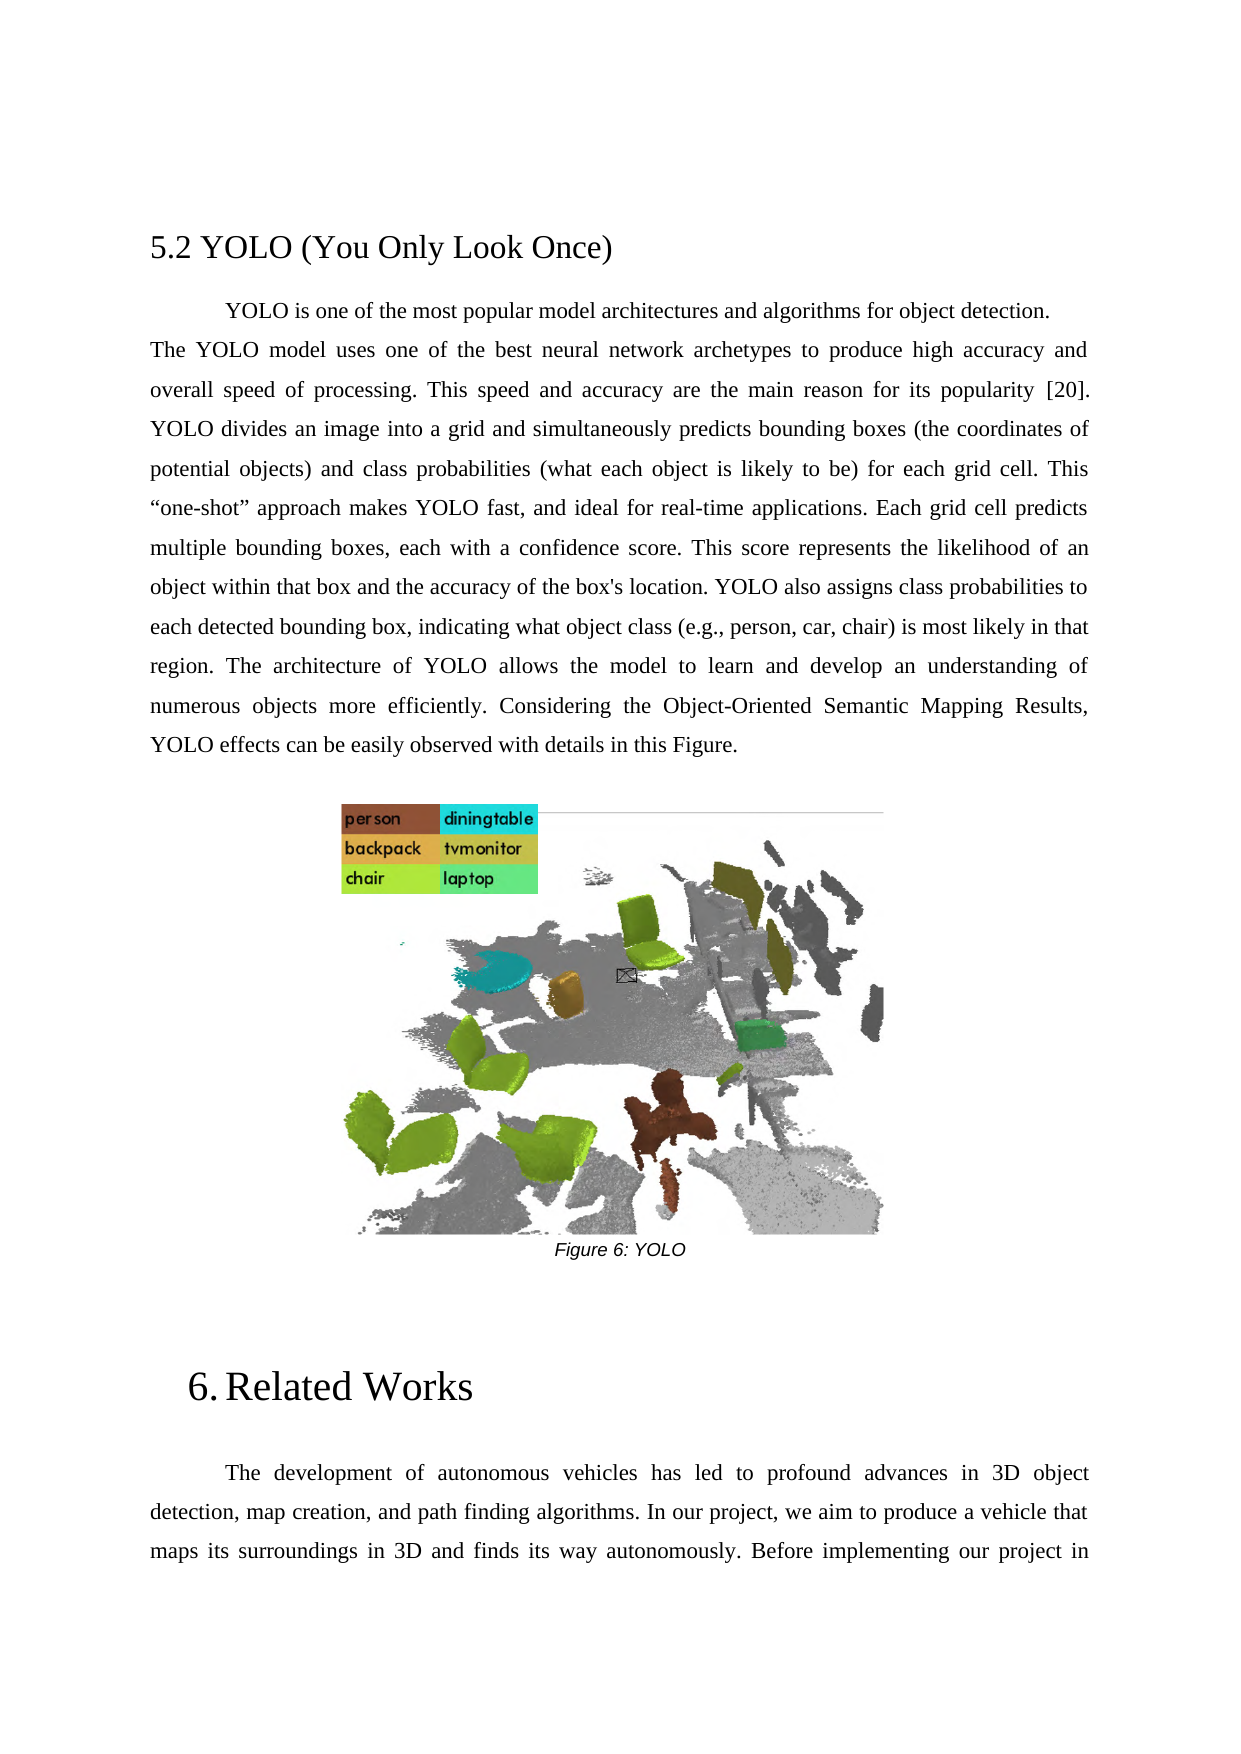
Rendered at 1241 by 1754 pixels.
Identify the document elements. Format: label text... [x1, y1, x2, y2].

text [150, 1458, 1090, 1564]
picture [322, 804, 920, 1238]
subtitle 5.2 YOLO (You Only Look Once) [150, 227, 1090, 265]
text YOLO is one of the most popular model architectures and algorithms for object detection. [150, 297, 1090, 323]
text The YOLO model uses one of the best neural network archetypes to produce high accuracy and overall speed of processing. This speed and accuracy are the main reason for its popularity. YOLO divides an image into a grid and simultaneously predicts bounding boxes (the coordinates of potential objects) and class probabilities (what each object is likely to be) for each grid cell. This “one-shot” approach makes YOLO fast, and ideal for real-time applications. Each grid cell predicts multiple bounding boxes, each with a confidence score. This score represents the likelihood of an object within that box and the accuracy of the box's location. YOLO also assigns class probabilities to each detected bounding box, indicating what object class (e.g., person, car, chair) is most likely in that region. The architecture of YOLO allows the model to learn and develop an understanding of numerous objects more efficiently. Considering the Object-Oriented Semantic Mapping Results, YOLO effects can be easily observed with details in this Figure. [150, 336, 1090, 758]
